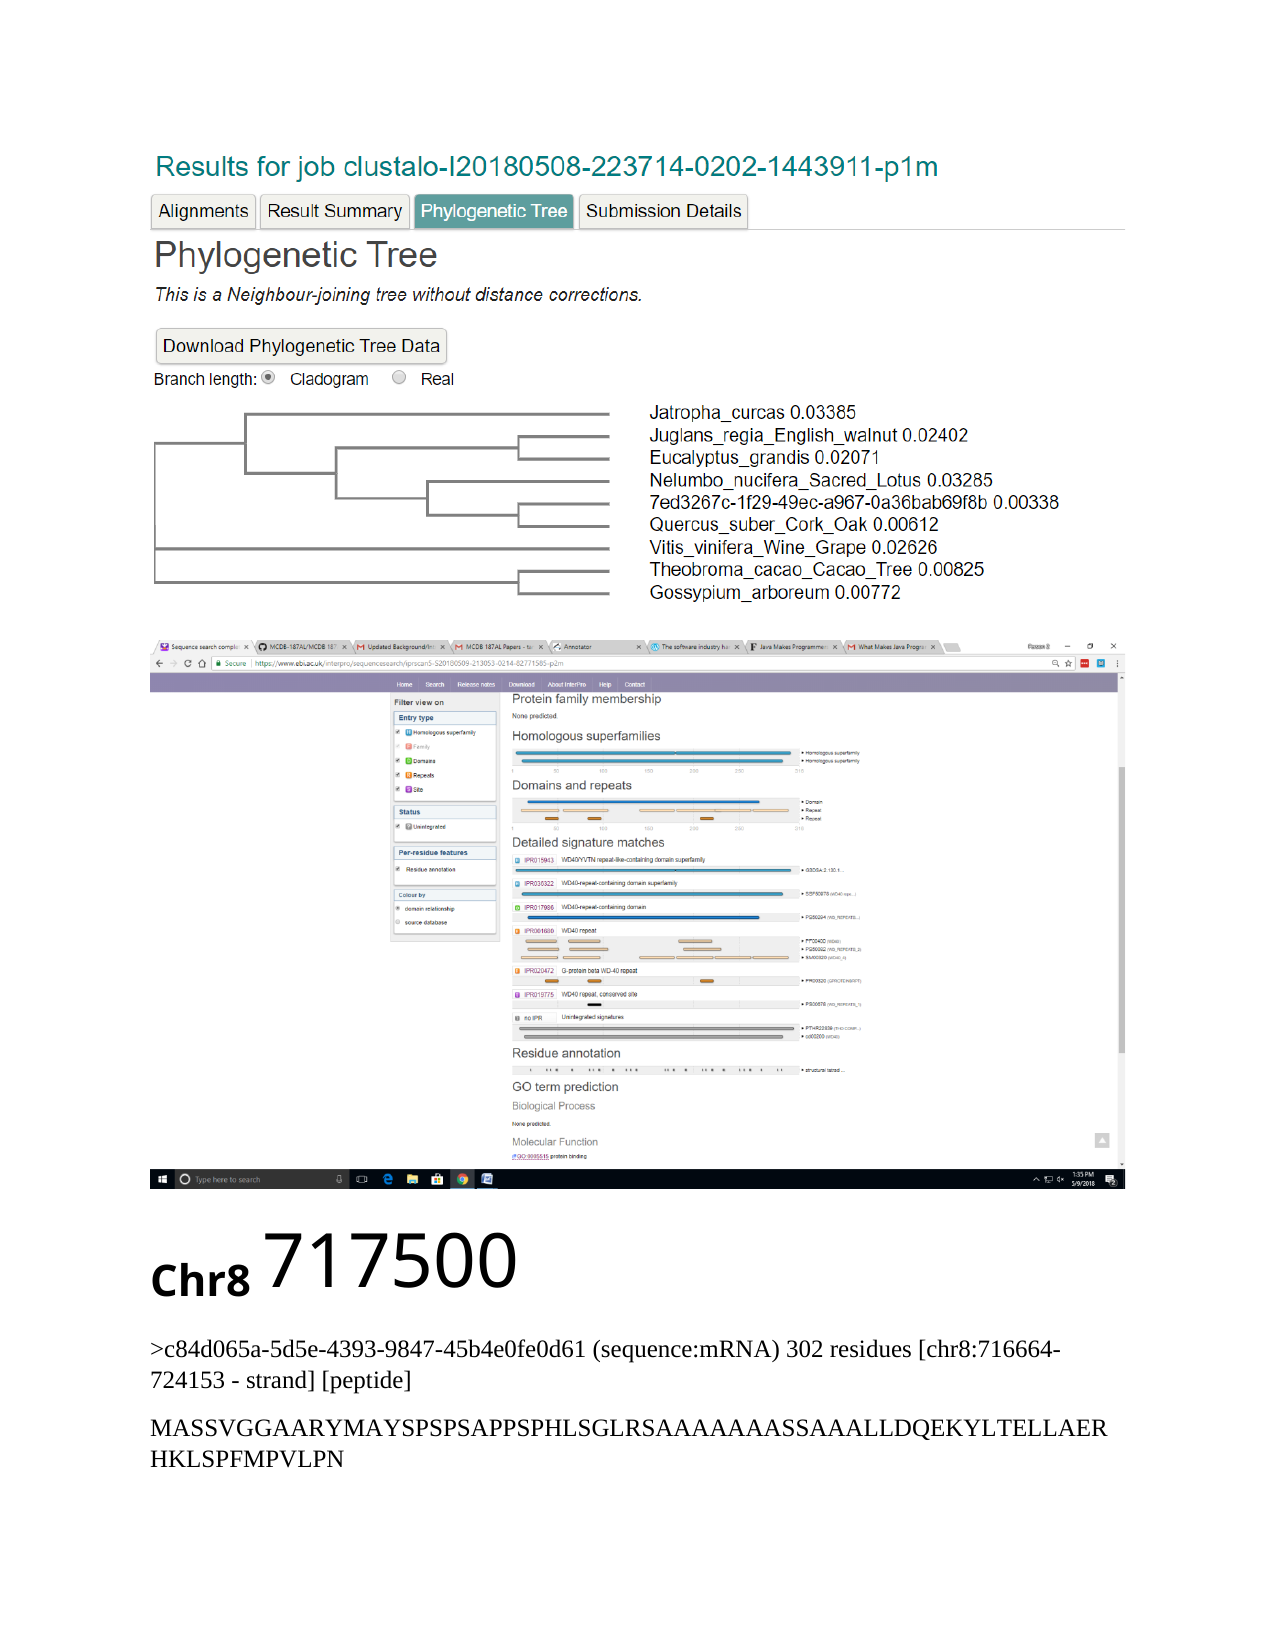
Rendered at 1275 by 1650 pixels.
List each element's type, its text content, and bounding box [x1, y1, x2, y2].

picture [150, 640, 1125, 1189]
text MASSVGGAARYMAYSPSPSAPPSPHLSGLRSAAAAAAASSAAALLDQEKYLTELLAERHKLSPFMPVLPN [150, 1413, 1125, 1473]
text Chr8 717500 [150, 1207, 1125, 1309]
picture [150, 150, 1125, 622]
text >c84d065a-5d5e-4393-9847-45b4e0fe0d61 (sequence:mRNA) 302 residues [chr8:716664-724153 - strand] [peptide] [150, 1334, 1125, 1394]
